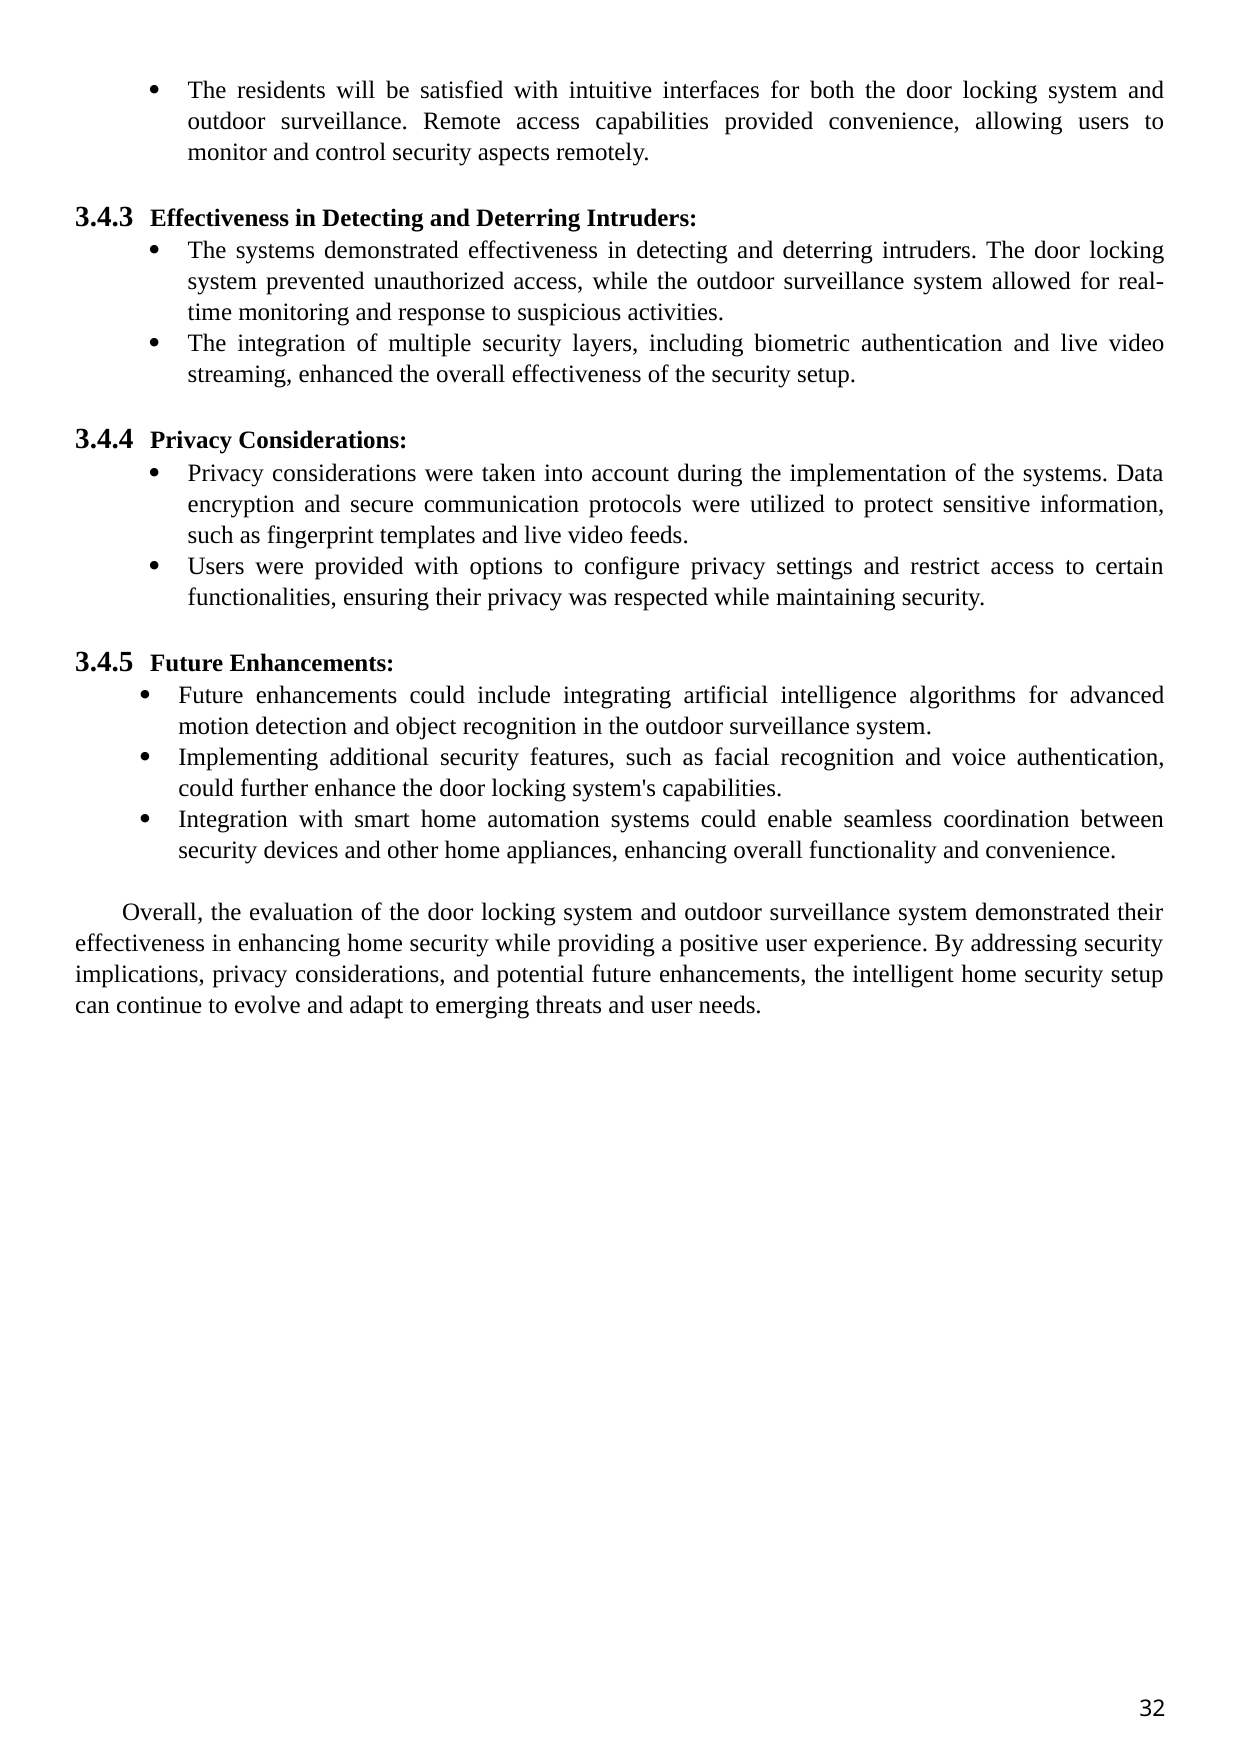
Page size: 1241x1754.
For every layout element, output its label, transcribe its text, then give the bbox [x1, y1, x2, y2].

list The residents will be satisfied with intuitive interfaces for both the door locking system and outdoor surveillance. Remote access capabilities provided convenience, allowing users to monitor and control security aspects remotely. [150, 75, 1165, 166]
list The integration of multiple security layers, including biometric authentication and live video streaming, enhanced the overall effectiveness of the security setup. [150, 328, 1165, 388]
list Future Enhancements: [75, 644, 1165, 677]
list Effectiveness in Detecting and Deterring Intruders: [75, 199, 1165, 233]
list Users were provided with options to configure privacy settings and restrict access to certain functionalities, ensuring their privacy was respected while maintaining security. [150, 551, 1165, 611]
list Integration with smart home automation systems could enable seamless coordination between security devices and other home appliances, enhancing overall functionality and convenience. [141, 804, 1165, 864]
list Future enhancements could include integrating artificial intelligence algorithms for advanced motion detection and object recognition in the outdoor surveillance system. [141, 680, 1165, 740]
list Overall, the evaluation of the door locking system and outdoor surveillance system demonstrated their effectiveness in enhancing home security while providing a positive user experience. By addressing security implications, privacy considerations, and potential future enhancements, the intelligent home security setup can continue to evolve and adapt to emerging threats and user needs. [75, 897, 1165, 1019]
list The systems demonstrated effectiveness in detecting and deterring intruders. The door locking system prevented unauthorized access, while the outdoor surveillance system allowed for real-time monitoring and response to suspicious activities. [150, 235, 1165, 326]
list Privacy Considerations: [75, 422, 1165, 455]
list Privacy considerations were taken into account during the implementation of the systems. Data encryption and secure communication protocols were utilized to protect sensitive information, such as fingerprint templates and live video feeds. [150, 458, 1165, 548]
list Implementing additional security features, such as facial recognition and voice authentication, could further enhance the door locking system's capabilities. [141, 742, 1165, 802]
